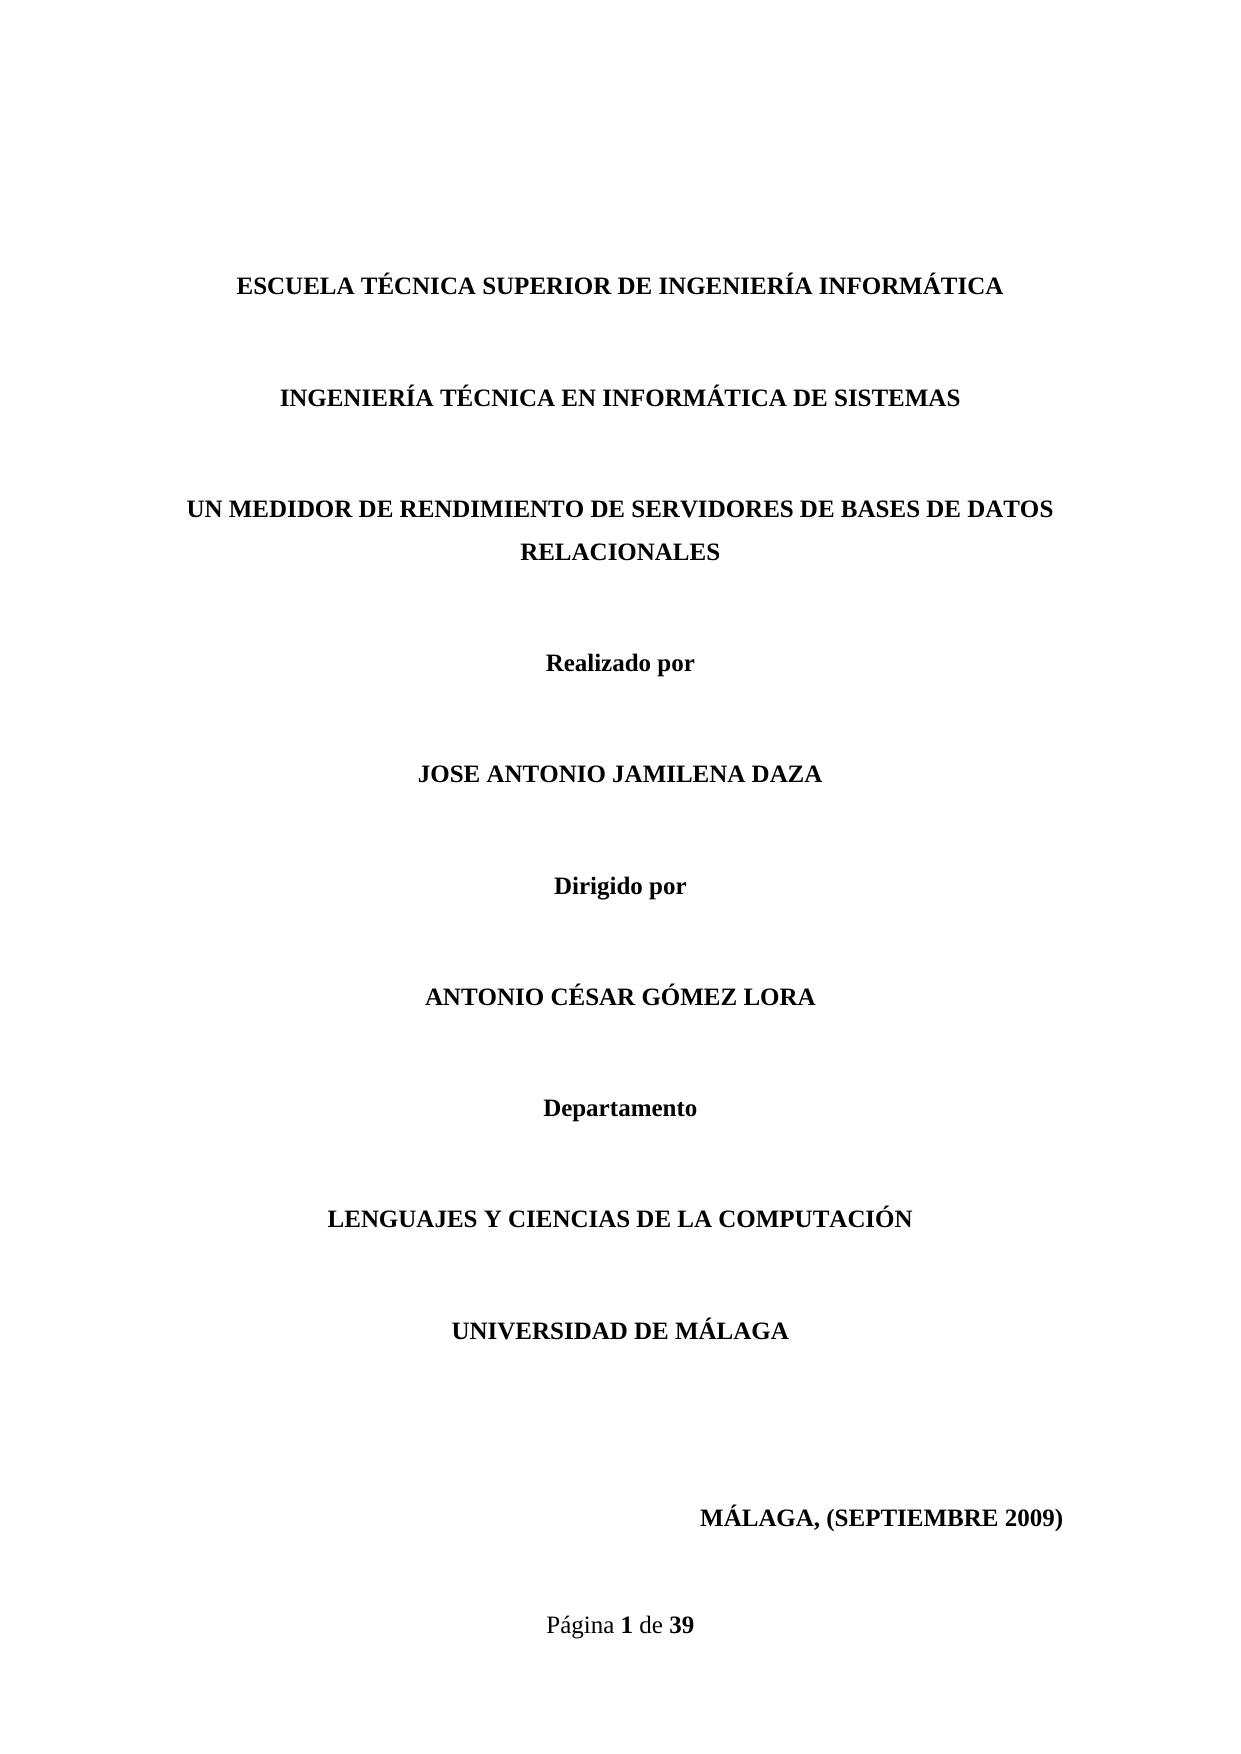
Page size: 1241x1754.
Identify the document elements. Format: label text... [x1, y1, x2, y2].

text MÁLAGA, (SEPTIEMBRE 2009) [177, 1503, 1063, 1532]
text UN MEDIDOR DE RENDIMIENTO DE SERVIDORES DE BASES DE DATOS RELACIONALES [177, 494, 1063, 566]
text Dirigido por [177, 871, 1063, 899]
text JOSE ANTONIO JAMILENA DAZA [177, 759, 1063, 788]
text ANTONIO CÉSAR GÓMEZ LORA [177, 982, 1063, 1011]
text Realizado por [177, 648, 1063, 677]
text Departamento [177, 1093, 1063, 1122]
text LENGUAJES Y CIENCIAS DE LA COMPUTACIÓN [177, 1204, 1063, 1233]
text INGENIERÍA TÉCNICA EN INFORMÁTICA DE SISTEMAS [177, 383, 1063, 411]
text UNIVERSIDAD DE MÁLAGA [177, 1316, 1063, 1344]
text ESCUELA TÉCNICA SUPERIOR DE INGENIERÍA INFORMÁTICA [177, 271, 1063, 300]
